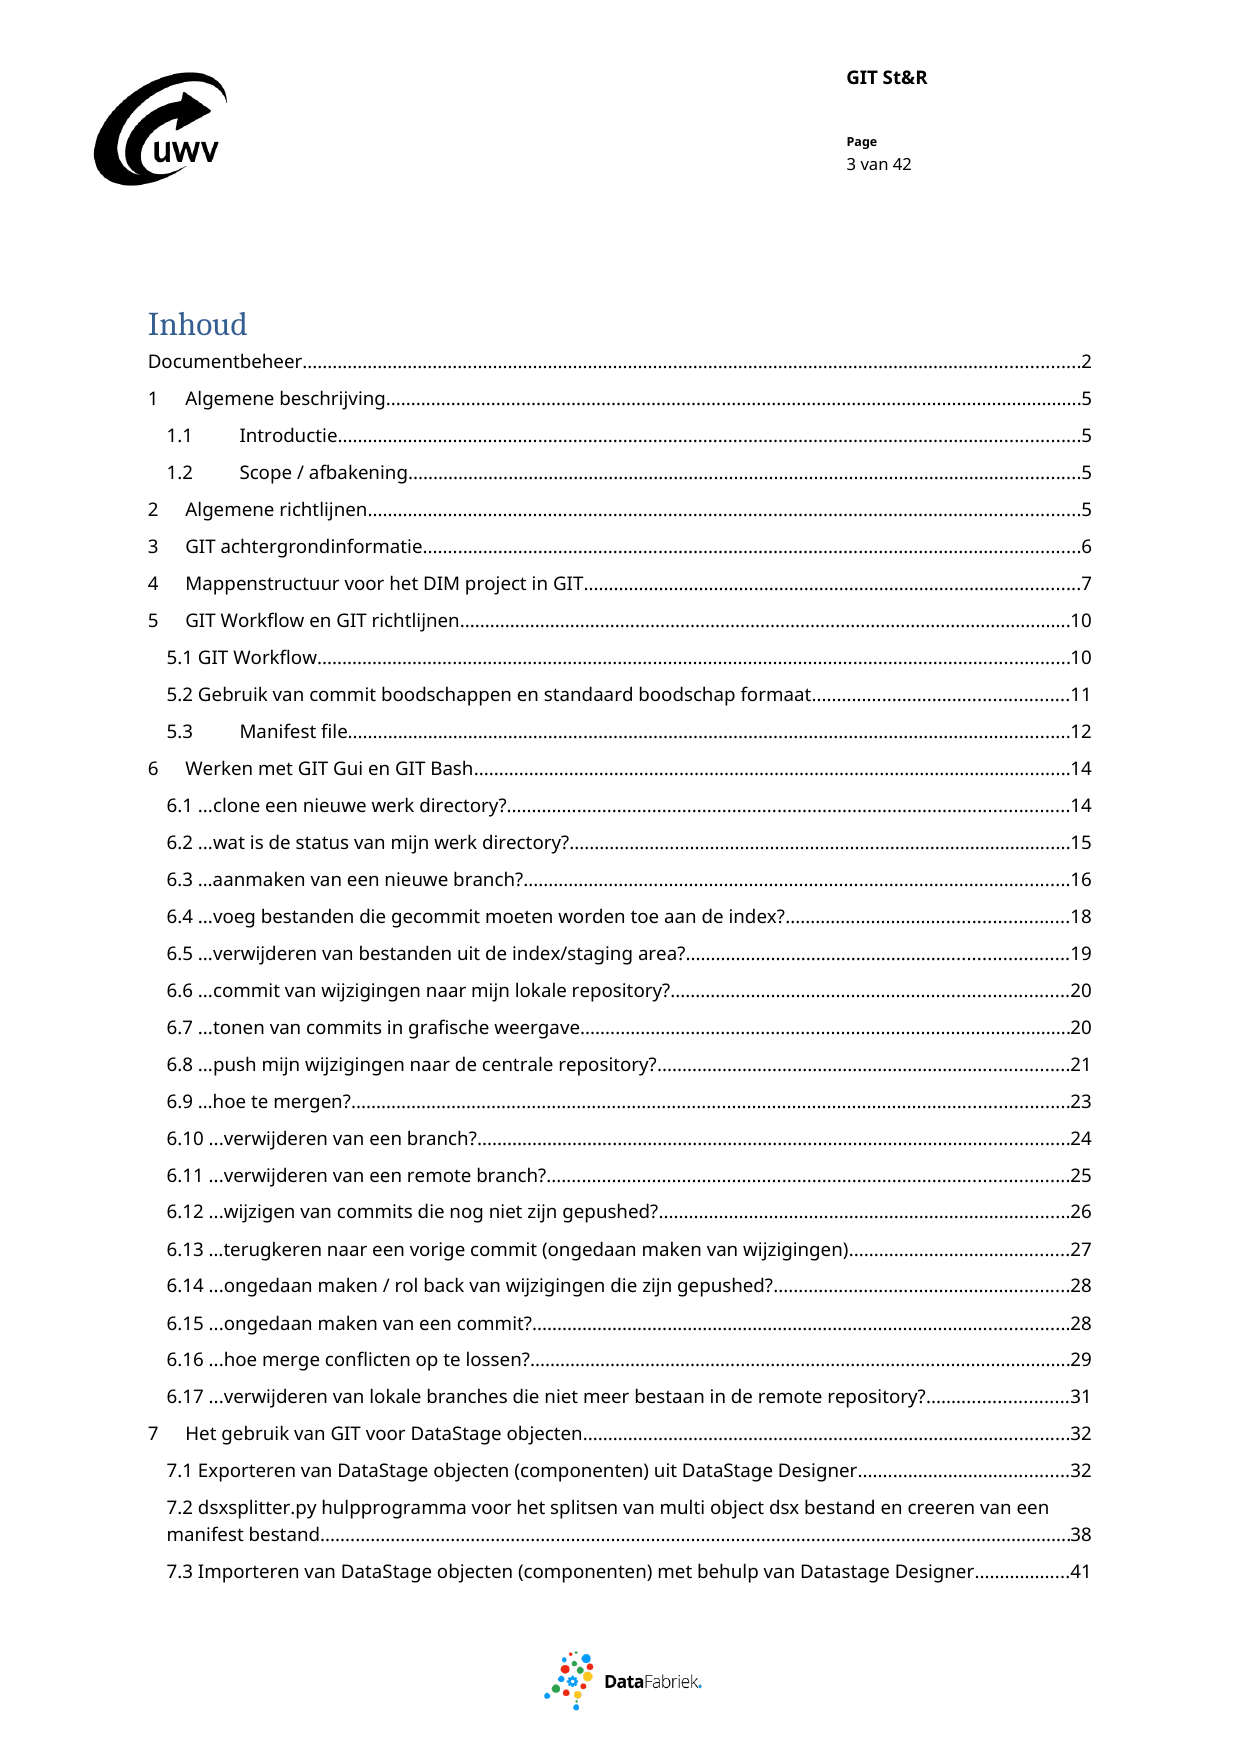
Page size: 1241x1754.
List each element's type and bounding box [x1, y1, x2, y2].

picture [79, 52, 589, 222]
picture [534, 1638, 712, 1732]
